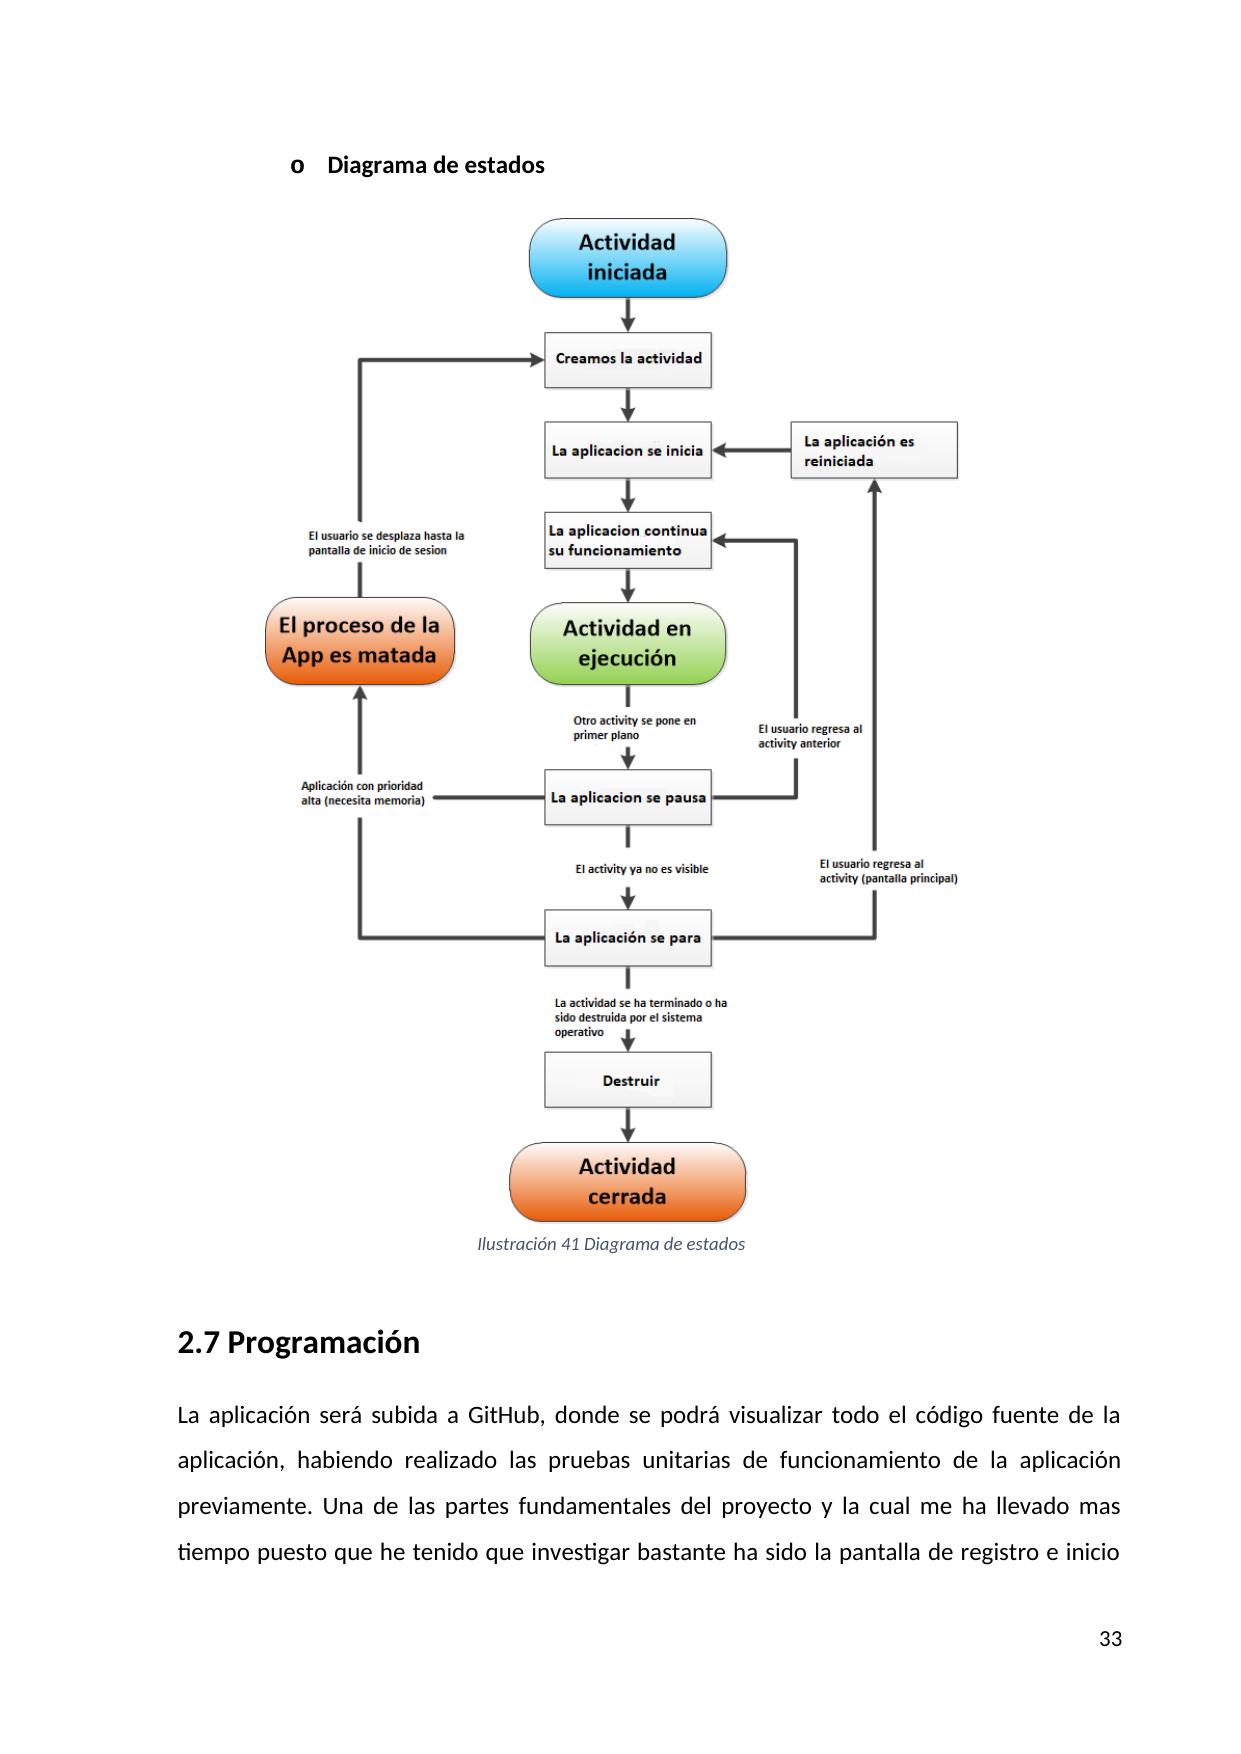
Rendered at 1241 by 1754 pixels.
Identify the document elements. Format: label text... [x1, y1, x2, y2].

picture [265, 218, 960, 1224]
text 2.7 Programación [177, 1321, 1122, 1362]
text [177, 1399, 1122, 1567]
list Diagrama de estados [290, 149, 1122, 181]
